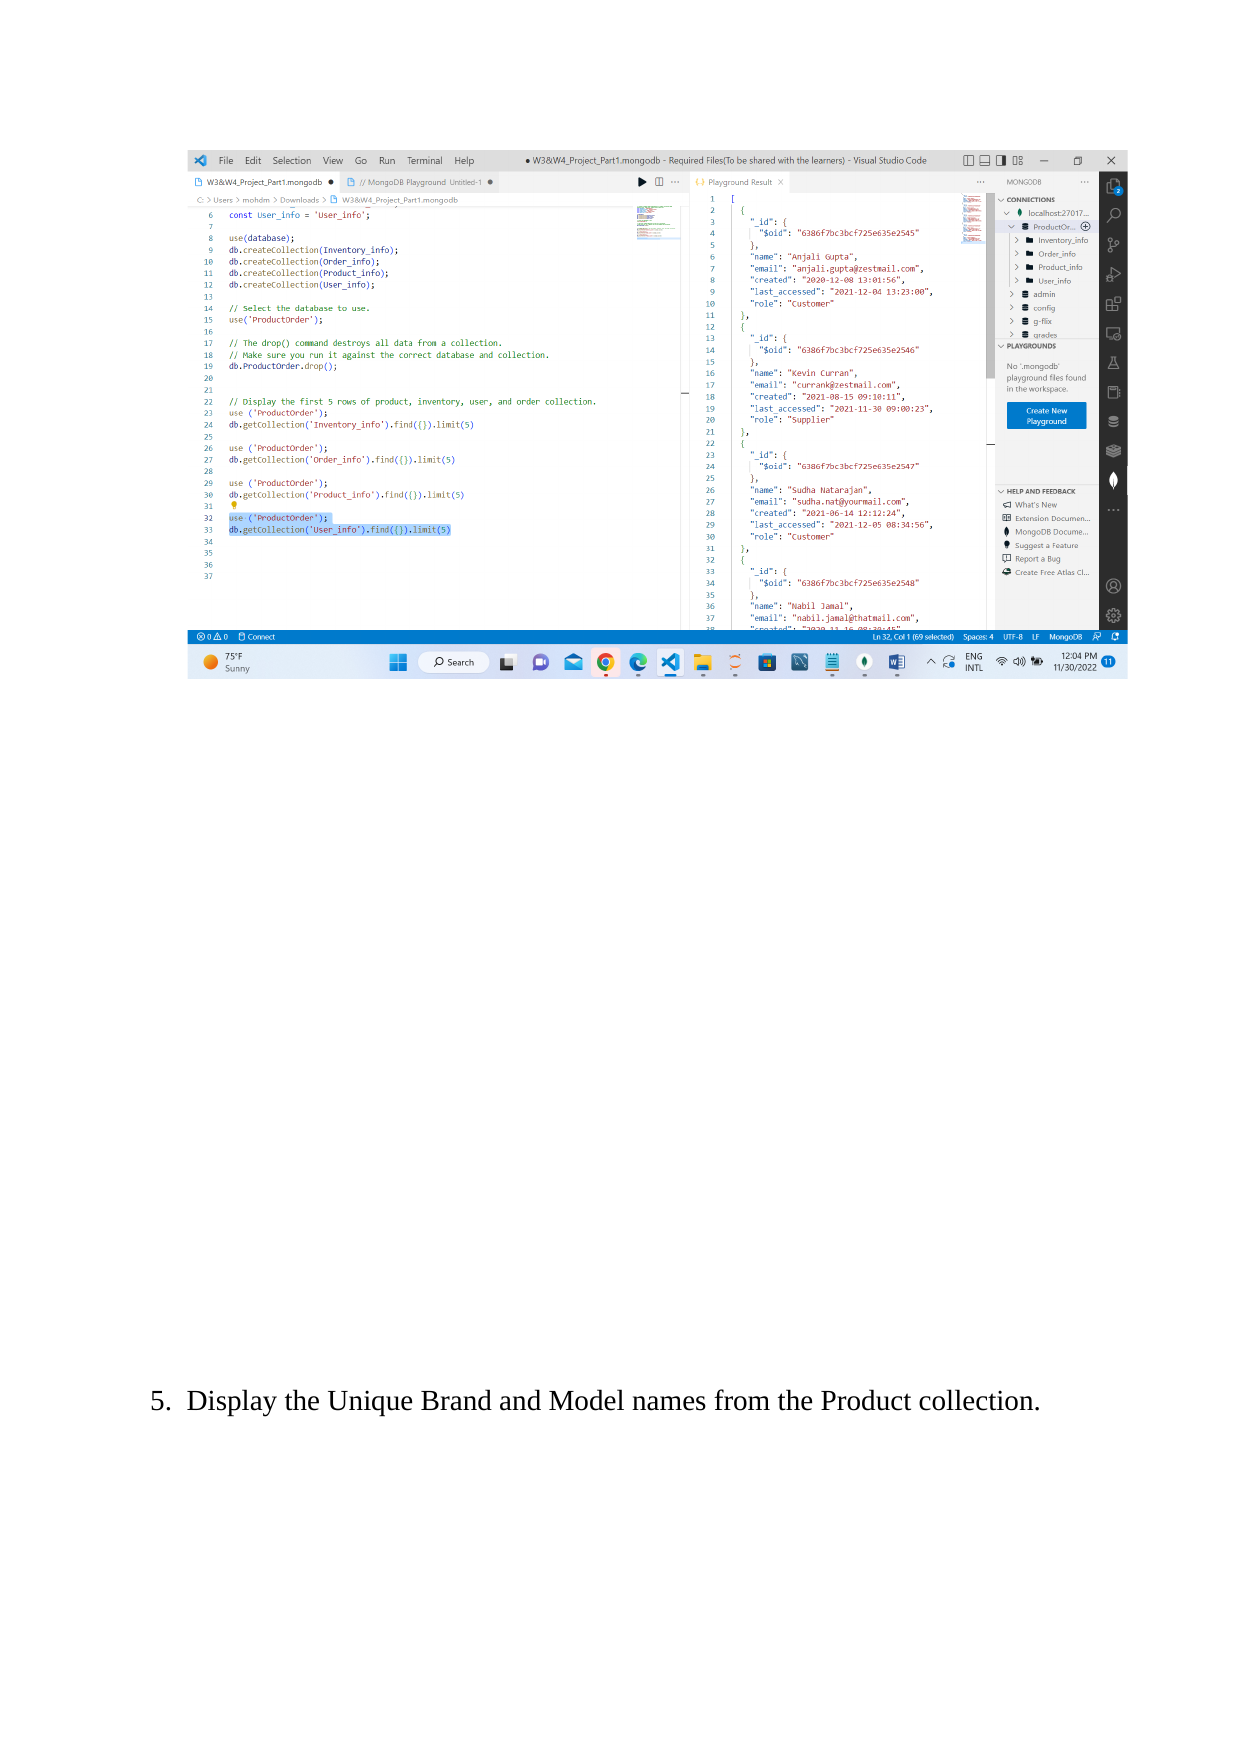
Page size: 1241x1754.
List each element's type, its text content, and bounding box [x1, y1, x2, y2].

picture [187, 150, 1128, 679]
text 5. Display the Unique Brand and Model names from the Product collection. [150, 1383, 1090, 1417]
